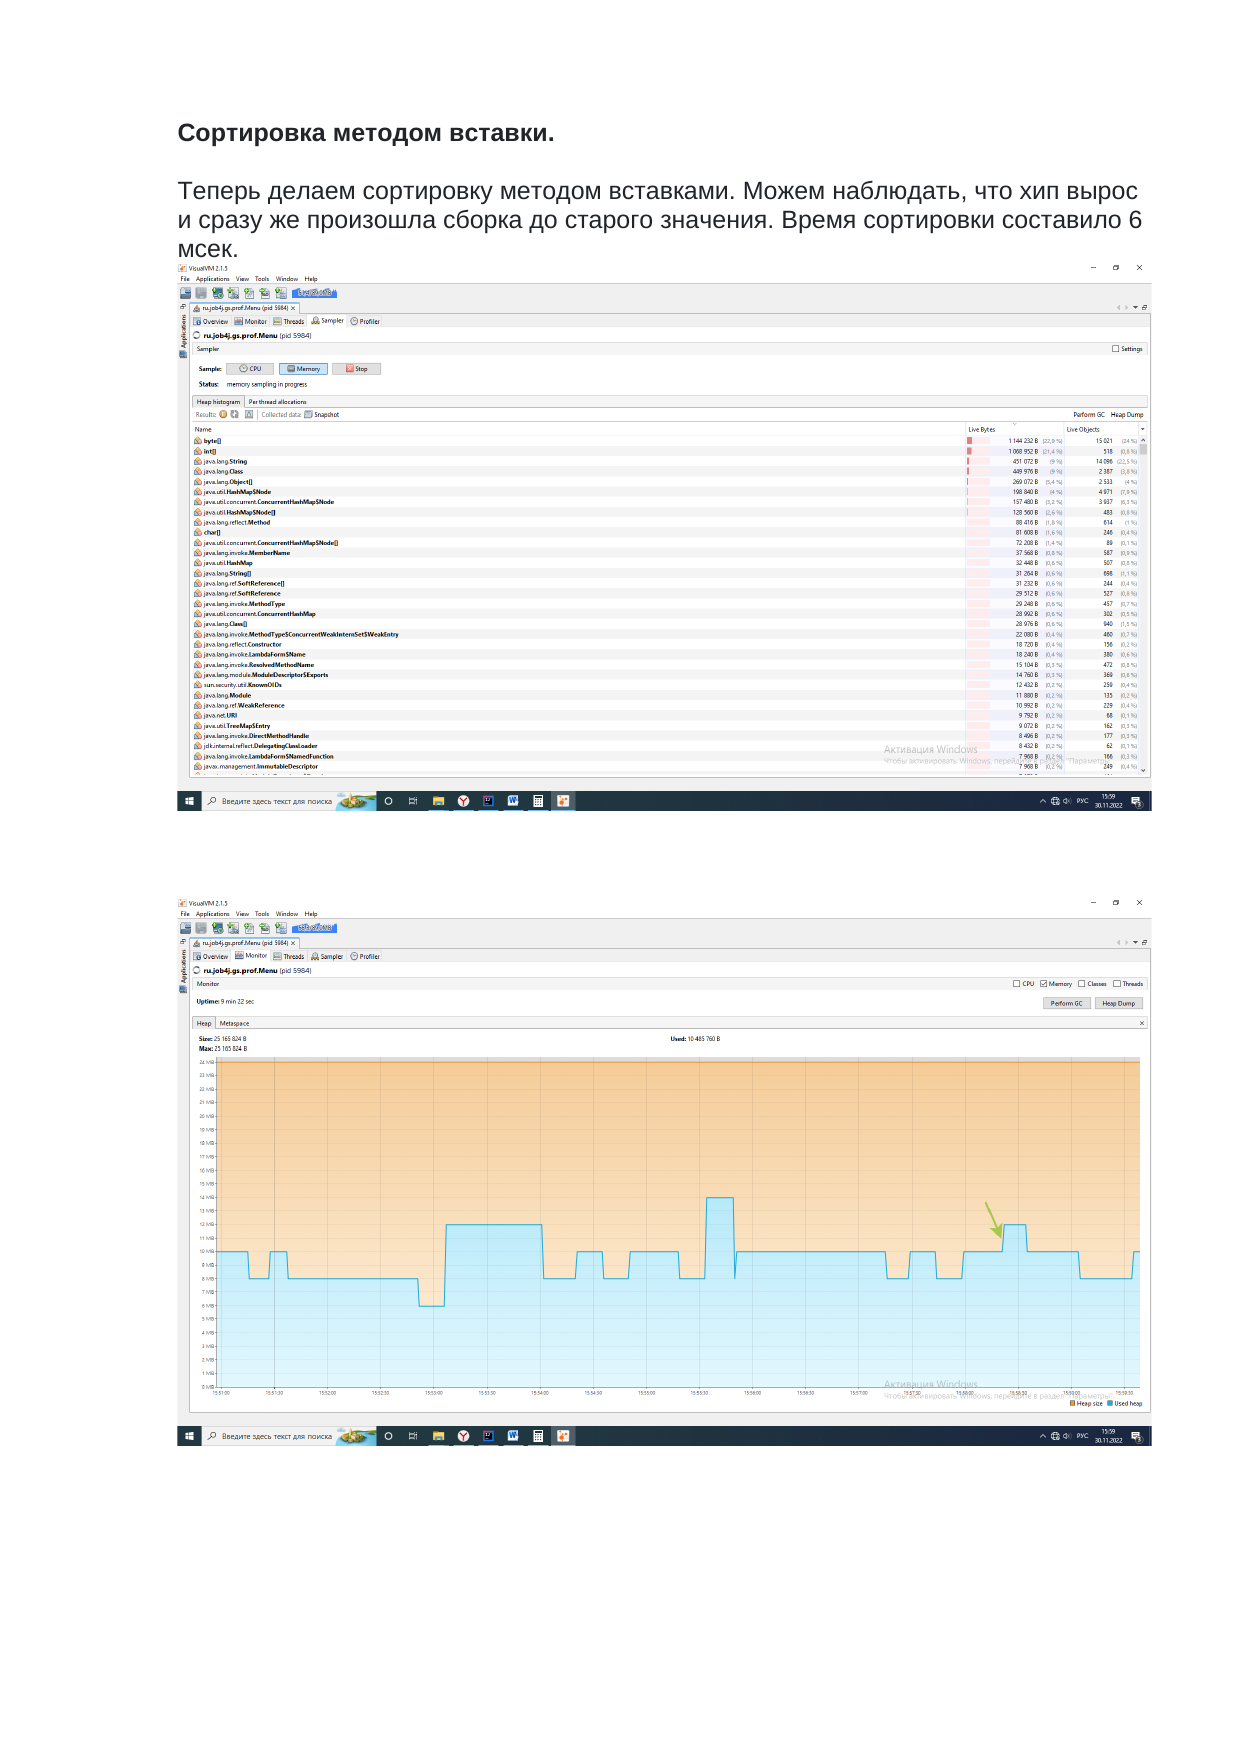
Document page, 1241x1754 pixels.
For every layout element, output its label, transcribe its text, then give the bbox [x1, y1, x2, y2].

text Теперь делаем сортировку методом вставками. Можем наблюдать, что хип вырос и сразу же произошла сборка до старого значения. Время сортировки составило 6 мсек. [177, 176, 1152, 262]
picture [177, 897, 1152, 1446]
text Сортировка методом вставки. [177, 118, 1152, 147]
picture [177, 262, 1152, 811]
